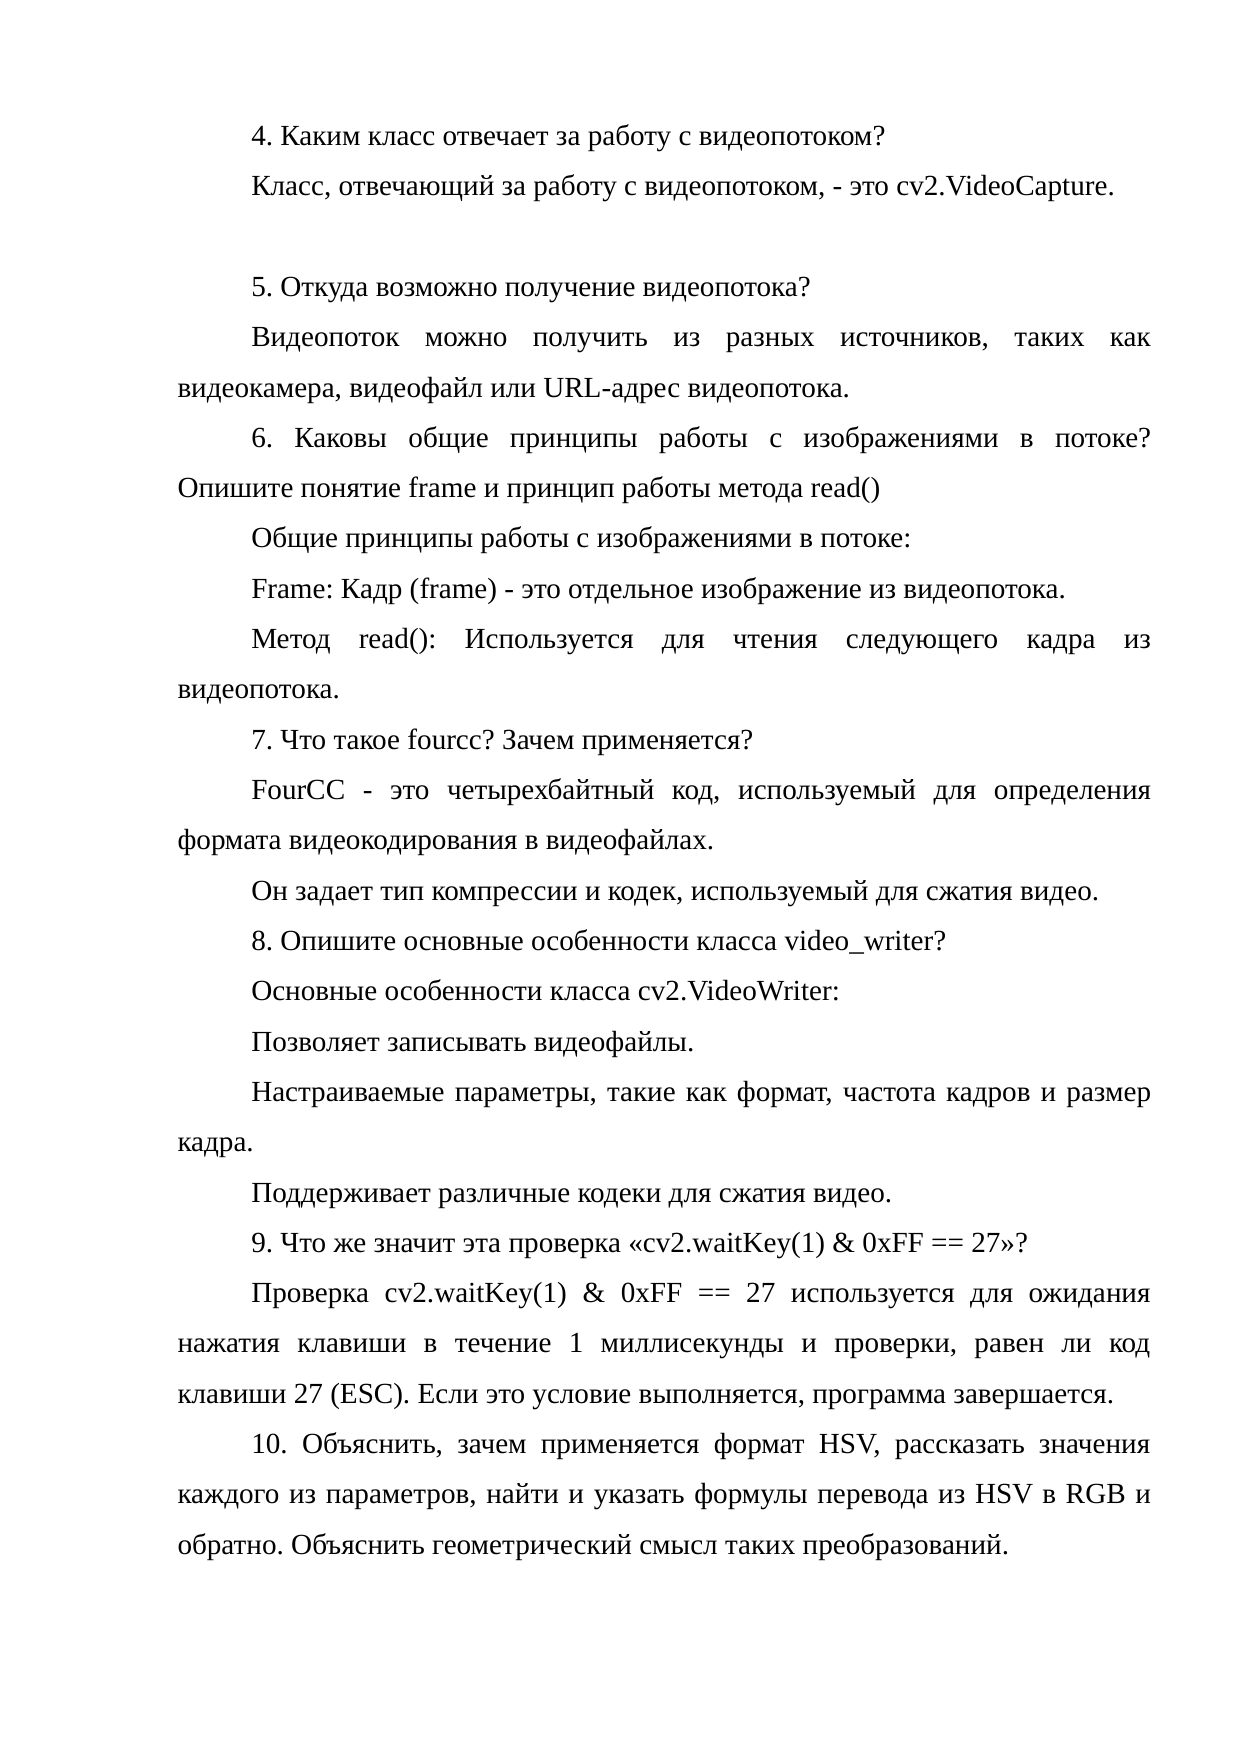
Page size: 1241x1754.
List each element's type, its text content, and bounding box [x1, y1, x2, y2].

text Frame: Кадр (frame) - это отдельное изображение из видеопотока. [177, 571, 1152, 604]
text 8. Опишите основные особенности класса video_writer? [177, 923, 1152, 957]
text Видеопоток можно получить из разных источников, таких как видеокамера, видеофайл или URL-адрес видеопотока. [177, 319, 1152, 403]
text 5. Откуда возможно получение видеопотока? [177, 269, 1152, 303]
text Основные особенности класса cv2.VideoWriter: [177, 973, 1152, 1007]
text Общие принципы работы с изображениями в потоке: [177, 521, 1152, 554]
text 4. Каким класс отвечает за работу с видеопотоком? [177, 118, 1152, 152]
text 6. Каковы общие принципы работы с изображениями в потоке? Опишите понятие frame и принцип работы метода read() [177, 420, 1152, 504]
text Класс, отвечающий за работу с видеопотоком, - это cv2.VideoCapture. [177, 168, 1152, 202]
text Позволяет записывать видеофайлы. [177, 1024, 1152, 1057]
text FourCC - это четырехбайтный код, используемый для определения формата видеокодирования в видеофайлах. [177, 772, 1152, 856]
text Метод read(): Используется для чтения следующего кадра из видеопотока. [177, 621, 1152, 705]
text Он задает тип компрессии и кодек, используемый для сжатия видео. [177, 873, 1152, 906]
text 9. Что же значит эта проверка «cv2.waitKey(1) & 0xFF == 27»? [177, 1225, 1152, 1258]
text 10. Объяснить, зачем применяется формат HSV, рассказать значения каждого из параметров, найти и указать формулы перевода из HSV в RGB и обратно. Объяснить геометрический смысл таких преобразований. [177, 1426, 1152, 1560]
text Настраиваемые параметры, такие как формат, частота кадров и размер кадра. [177, 1074, 1152, 1158]
text 7. Что такое fourcc? Зачем применяется? [177, 722, 1152, 755]
text Поддерживает различные кодеки для сжатия видео. [177, 1175, 1152, 1208]
text Проверка cv2.waitKey(1) & 0xFF == 27 используется для ожидания нажатия клавиши в течение 1 миллисекунды и проверки, равен ли код клавиши 27 (ESC). Если это условие выполняется, программа завершается. [177, 1275, 1152, 1409]
